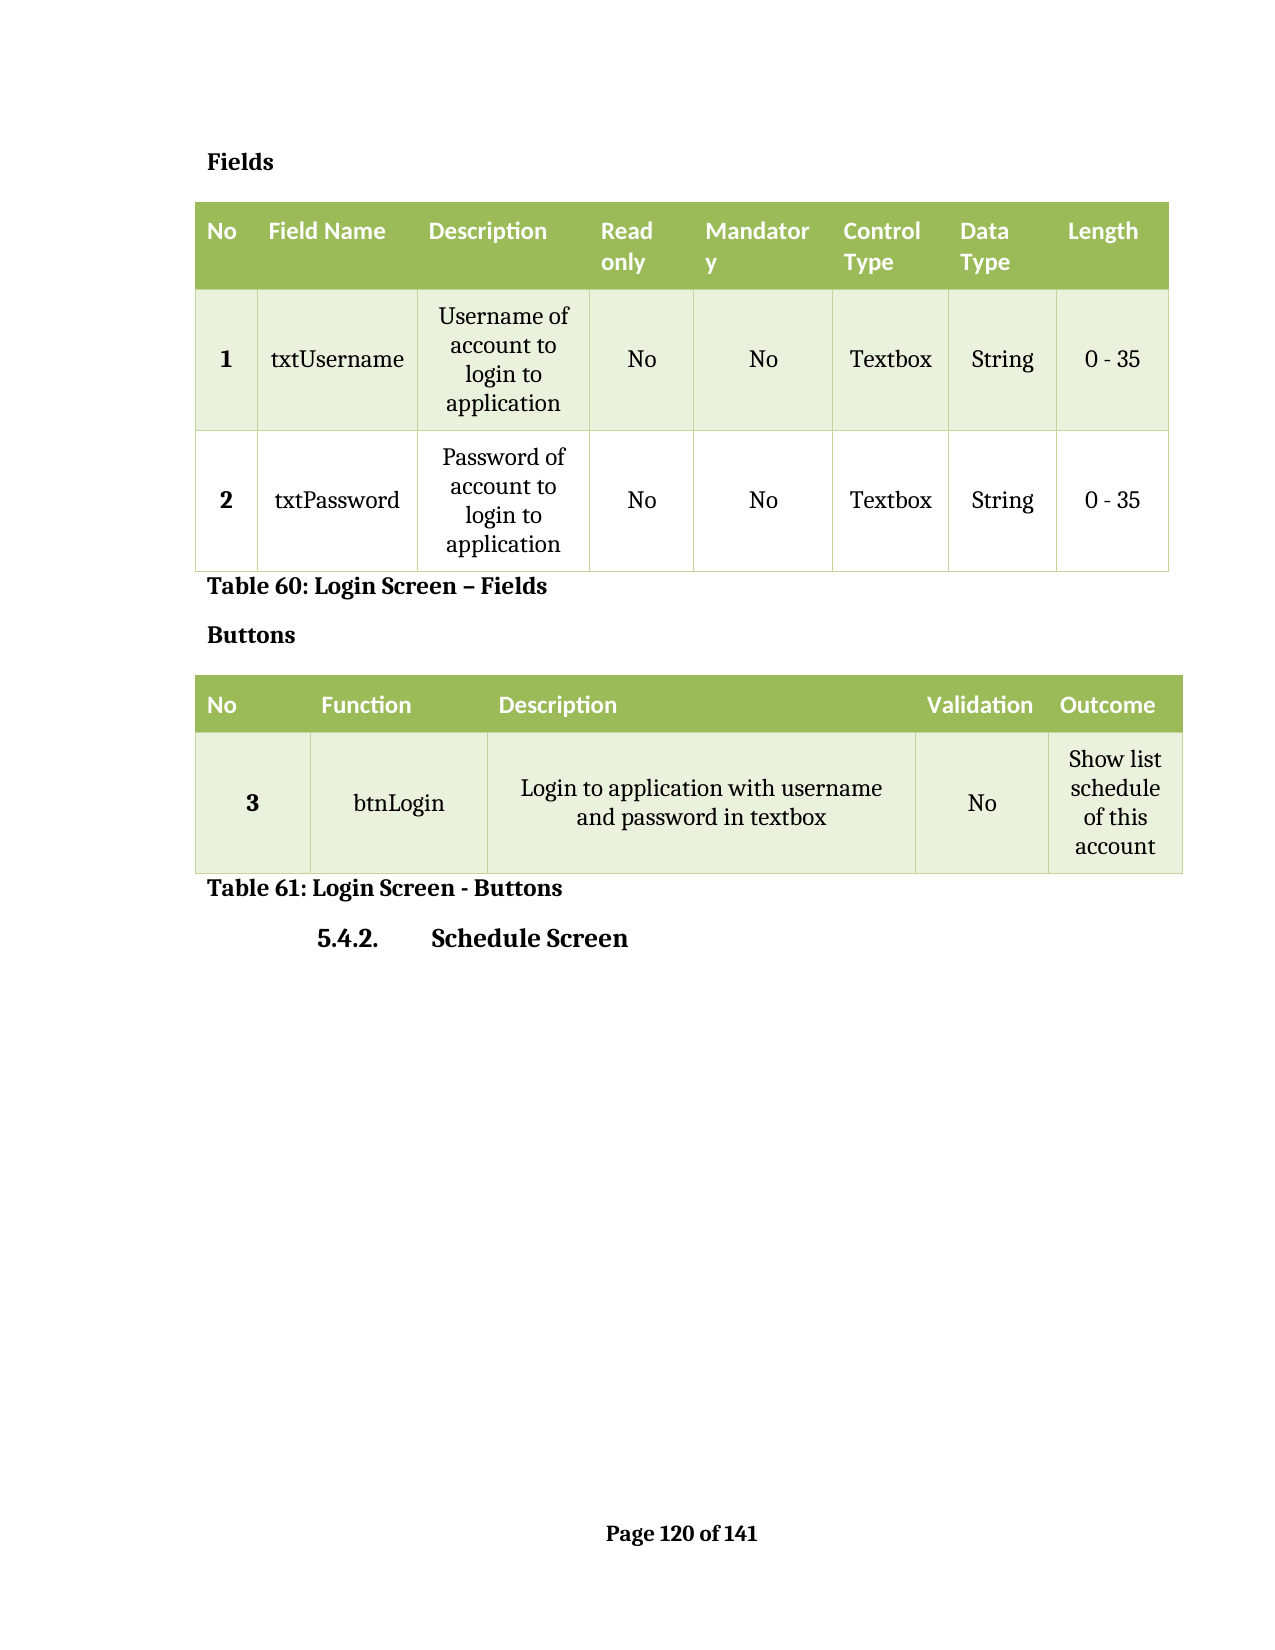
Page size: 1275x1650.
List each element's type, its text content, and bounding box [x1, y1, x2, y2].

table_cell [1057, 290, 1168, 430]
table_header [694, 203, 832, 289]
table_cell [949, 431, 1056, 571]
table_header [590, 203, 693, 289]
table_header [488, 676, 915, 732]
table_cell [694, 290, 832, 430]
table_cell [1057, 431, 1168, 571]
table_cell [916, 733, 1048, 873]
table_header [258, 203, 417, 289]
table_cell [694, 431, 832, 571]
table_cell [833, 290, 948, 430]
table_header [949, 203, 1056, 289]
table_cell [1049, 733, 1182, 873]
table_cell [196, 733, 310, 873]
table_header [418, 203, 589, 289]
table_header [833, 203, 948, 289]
text Fields [207, 148, 1157, 176]
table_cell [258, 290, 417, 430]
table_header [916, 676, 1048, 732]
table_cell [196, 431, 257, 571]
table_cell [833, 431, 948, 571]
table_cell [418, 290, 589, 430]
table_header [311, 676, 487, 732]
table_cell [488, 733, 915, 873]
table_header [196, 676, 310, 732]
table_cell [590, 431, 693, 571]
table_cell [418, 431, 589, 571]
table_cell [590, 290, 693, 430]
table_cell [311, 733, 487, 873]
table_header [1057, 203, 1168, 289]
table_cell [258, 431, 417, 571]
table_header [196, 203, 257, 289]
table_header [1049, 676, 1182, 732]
text Buttons [207, 621, 1157, 650]
list Schedule Screen [317, 923, 1157, 954]
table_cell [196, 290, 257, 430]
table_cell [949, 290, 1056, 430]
